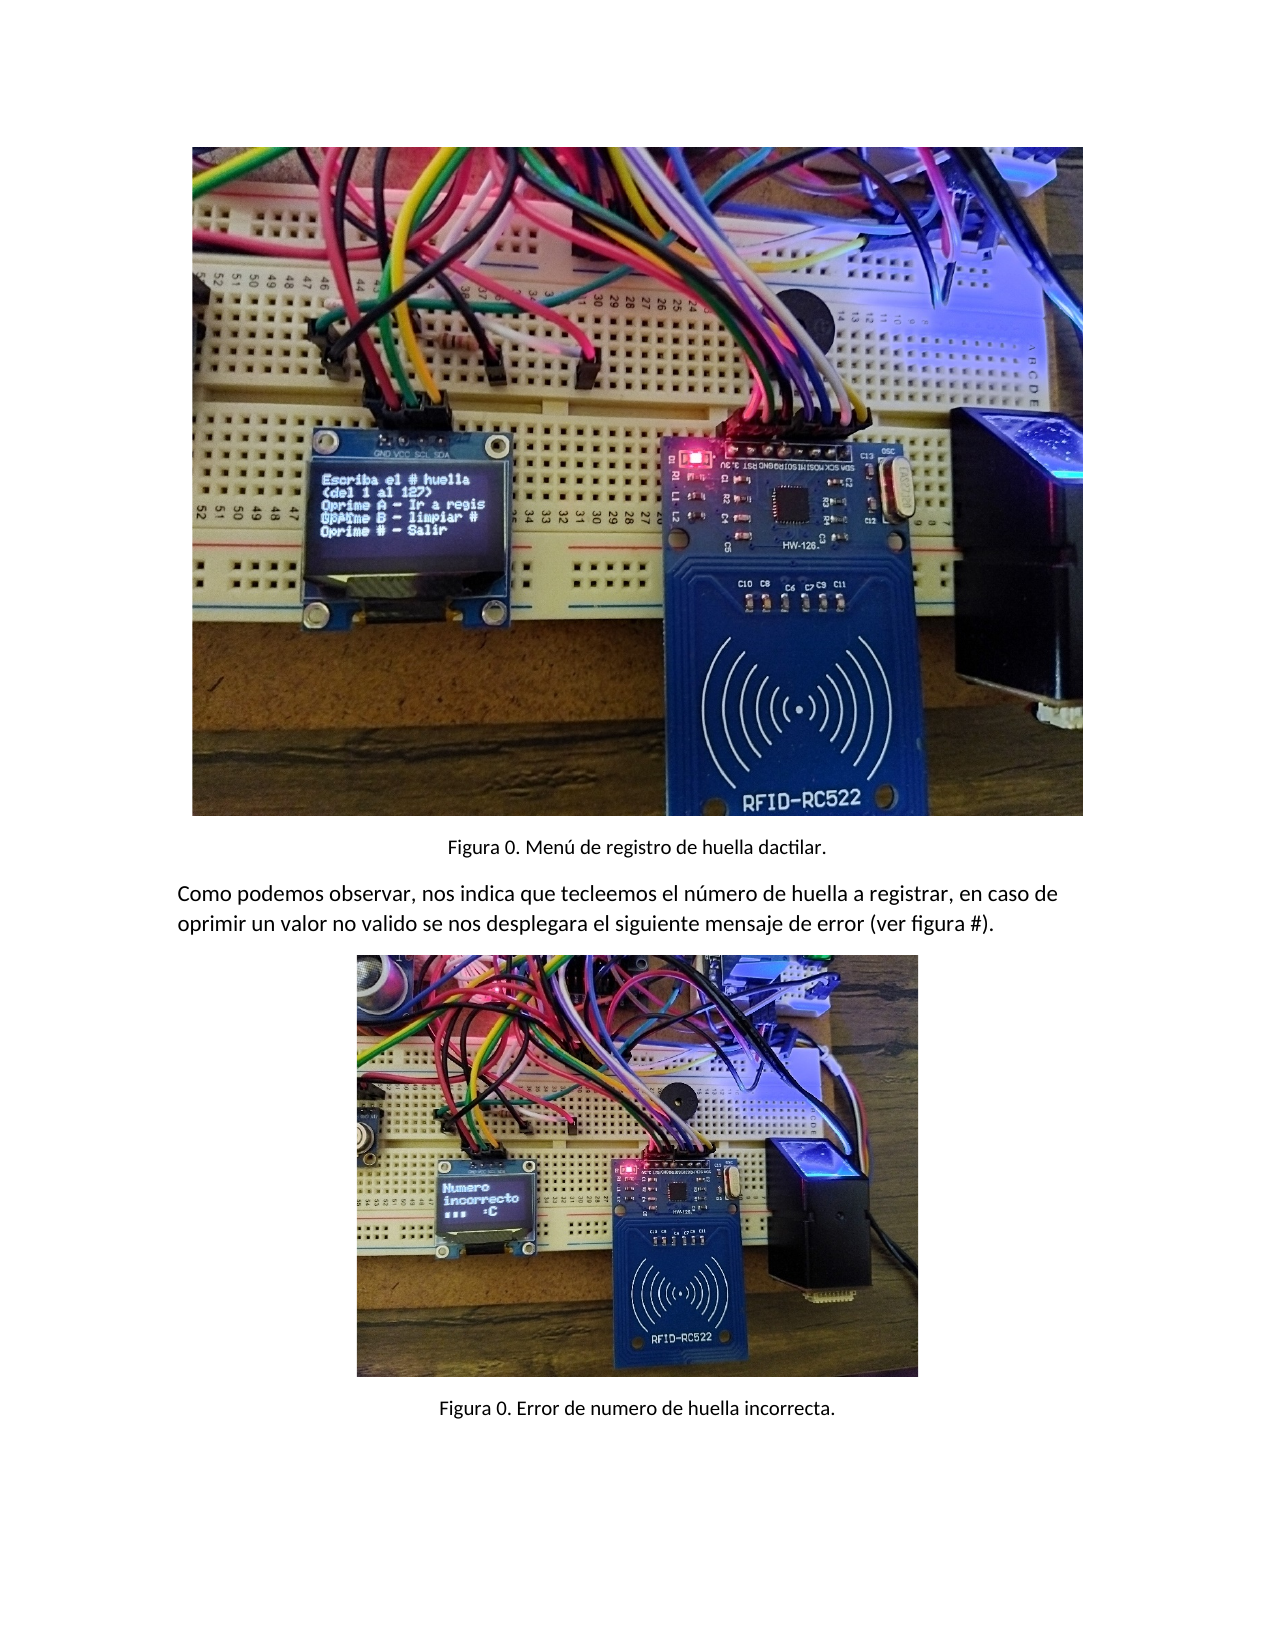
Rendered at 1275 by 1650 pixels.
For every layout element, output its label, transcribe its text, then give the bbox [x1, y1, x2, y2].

text Figura 0. Menú de registro de huella dactilar. [177, 834, 1098, 860]
picture [356, 955, 919, 1377]
picture [192, 147, 1083, 816]
text Figura 0. Error de numero de huella incorrecta. [177, 1396, 1098, 1421]
text Como podemos observar, nos indica que tecleemos el número de huella a registrar, en caso de oprimir un valor no valido se nos desplegara el siguiente mensaje de error (ver figura #). [177, 879, 1098, 937]
